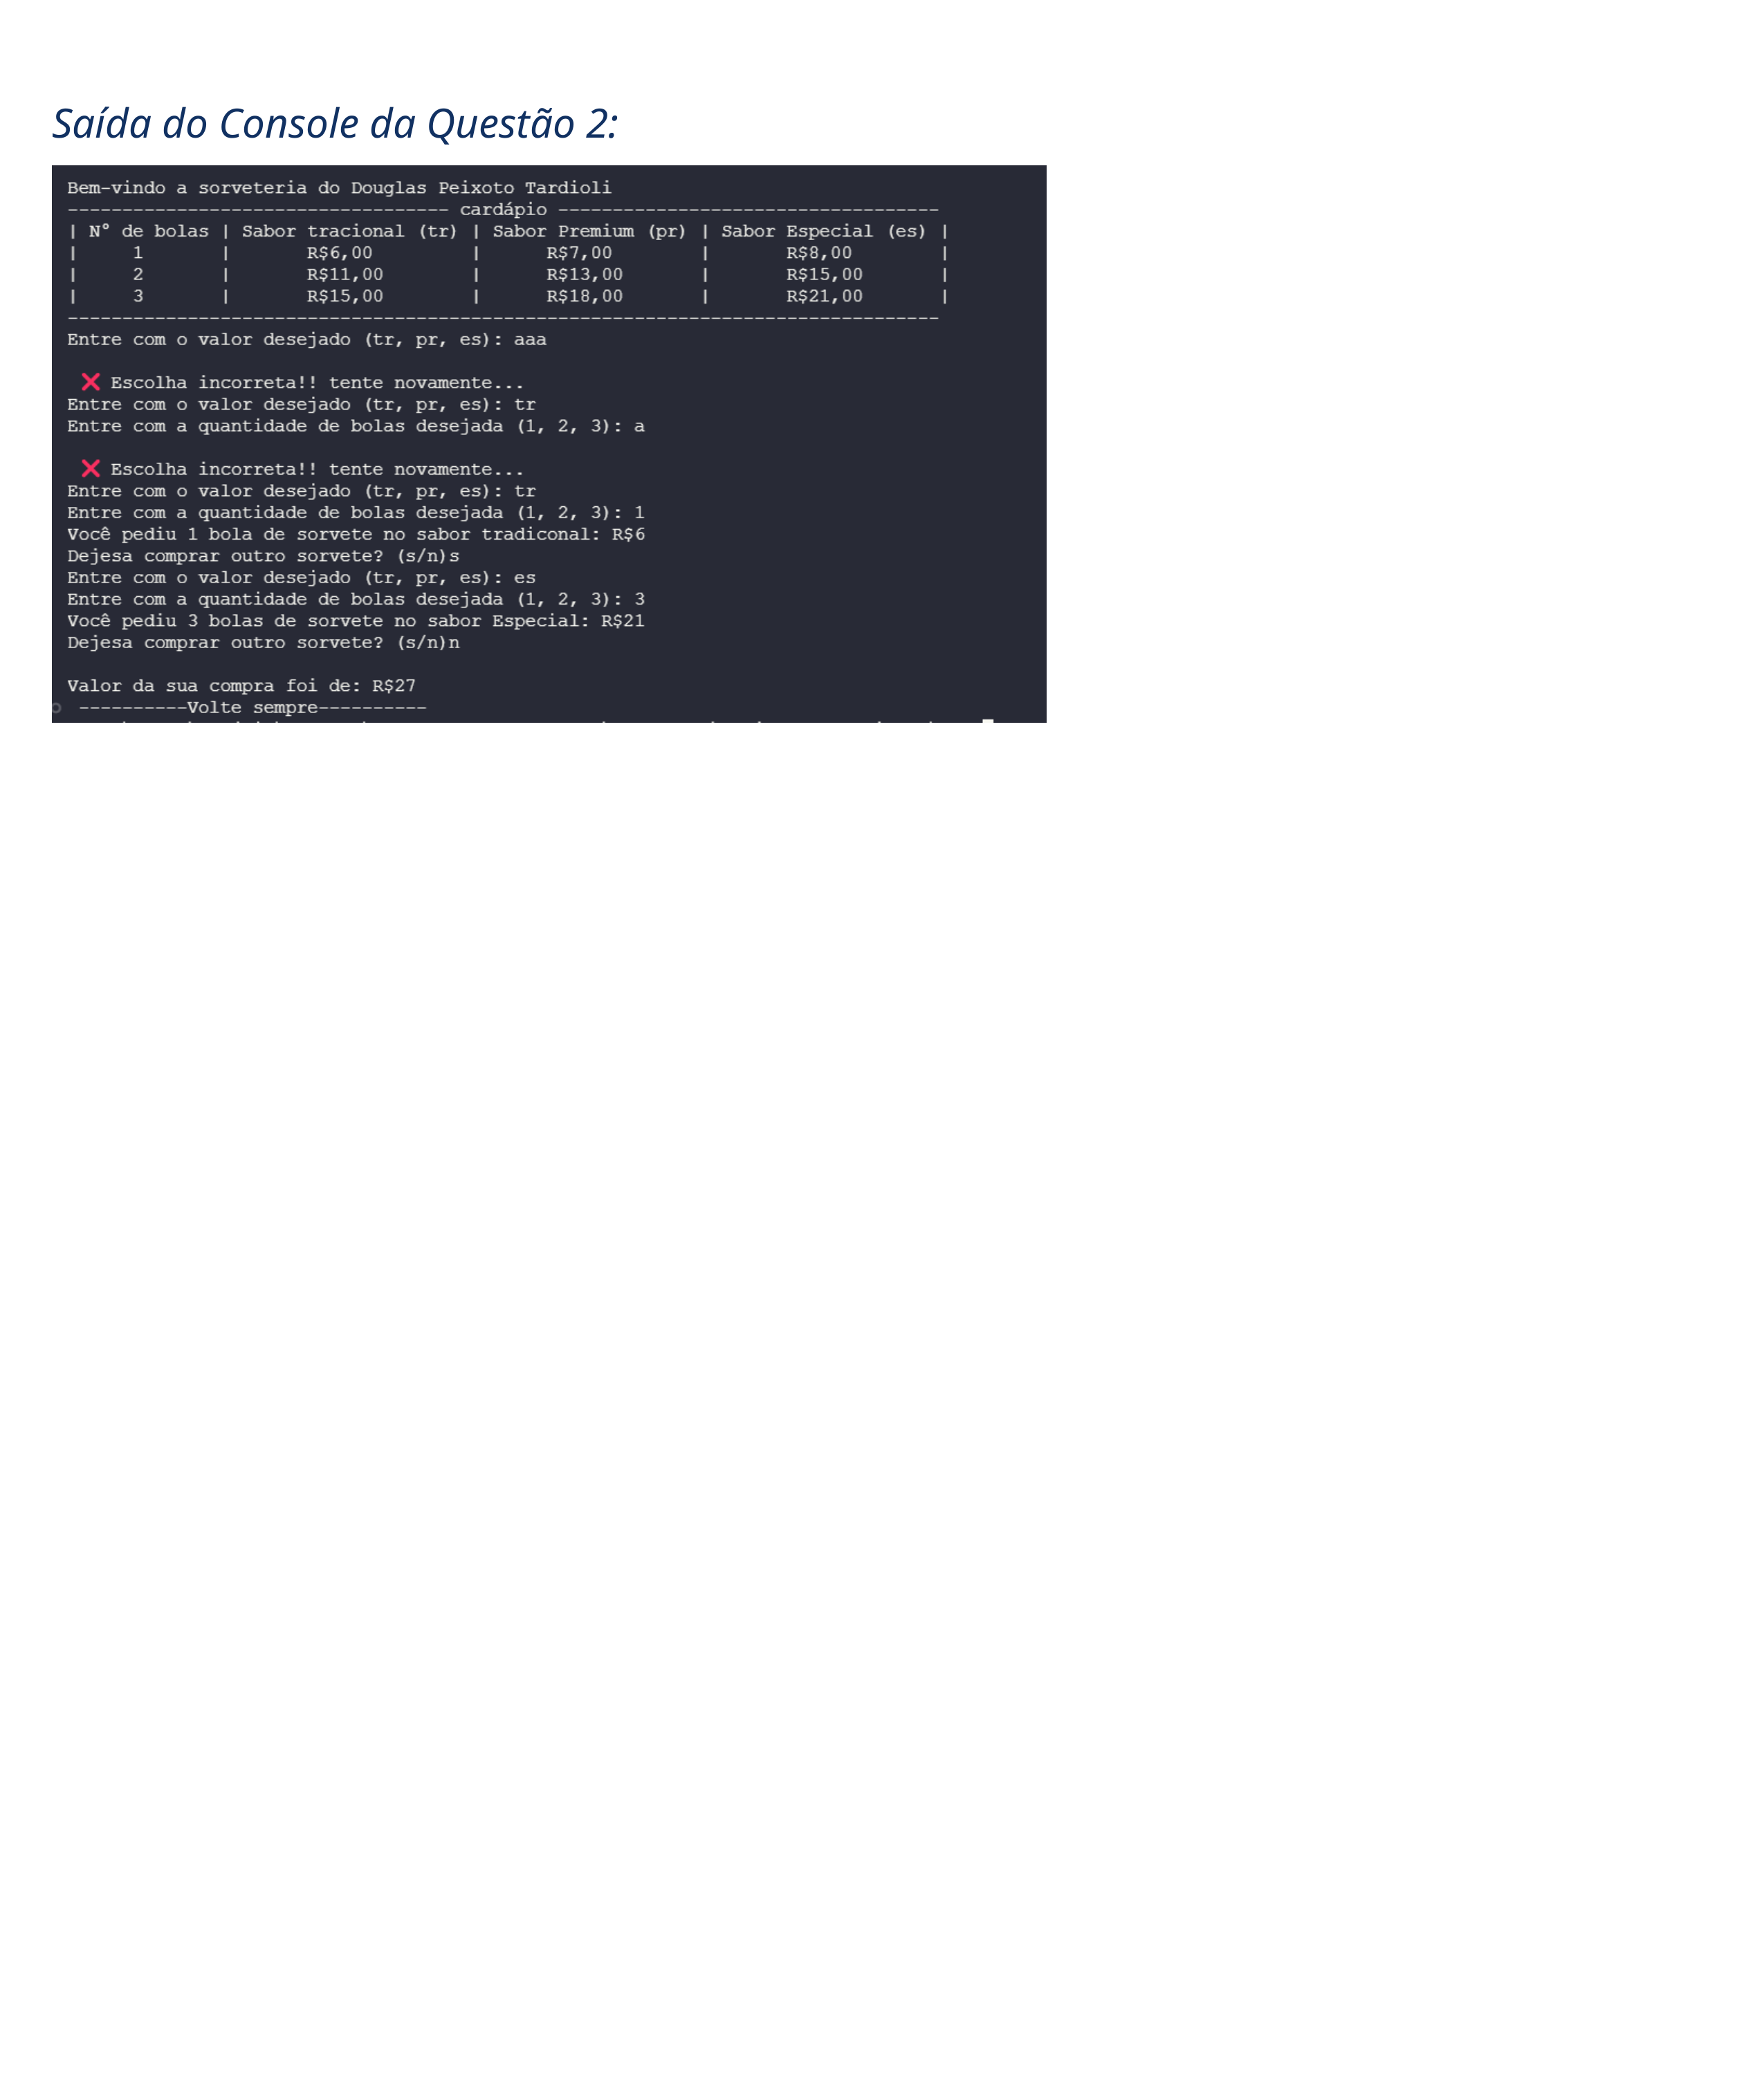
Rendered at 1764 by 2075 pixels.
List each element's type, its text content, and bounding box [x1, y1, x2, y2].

picture [52, 165, 1047, 723]
text Saída do Console da Questão 2: [52, 95, 1712, 150]
